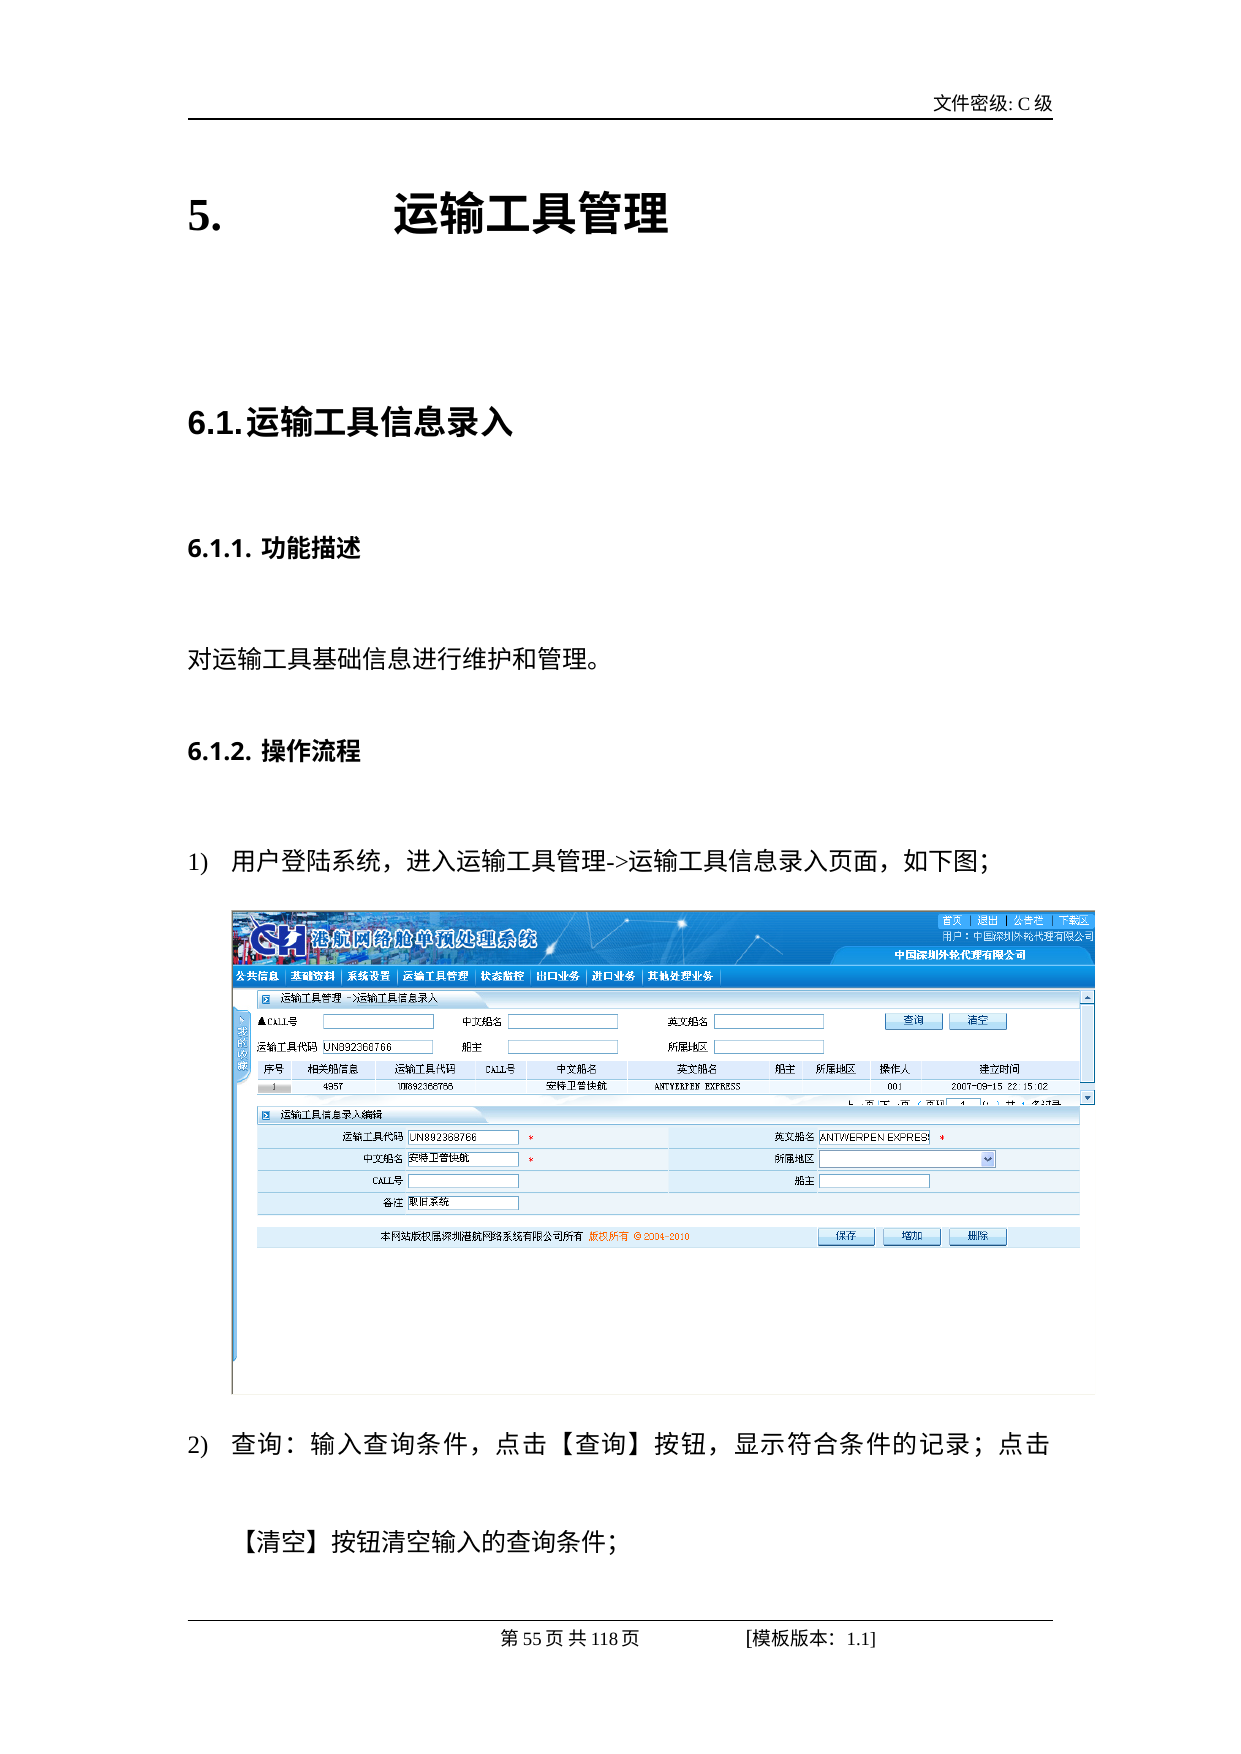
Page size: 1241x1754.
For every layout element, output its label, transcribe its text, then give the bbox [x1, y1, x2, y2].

list 用户登陆系统，进入运输工具管理->运输工具信息录入页面，如下图； [187, 827, 1053, 892]
list 查询：输入查询条件，点击【查询】按钮，显示符合条件的记录；点击【清空】按钮清空输入的查询条件； [187, 1410, 1053, 1573]
subtitle 运输工具信息录入 [187, 387, 1053, 452]
text 对运输工具基础信息进行维护和管理。 [187, 625, 1053, 690]
subtitle 操作流程 [187, 717, 1053, 782]
subtitle 运输工具管理 [187, 162, 1053, 259]
picture [231, 910, 1096, 1395]
subtitle 功能描述 [187, 514, 1053, 579]
